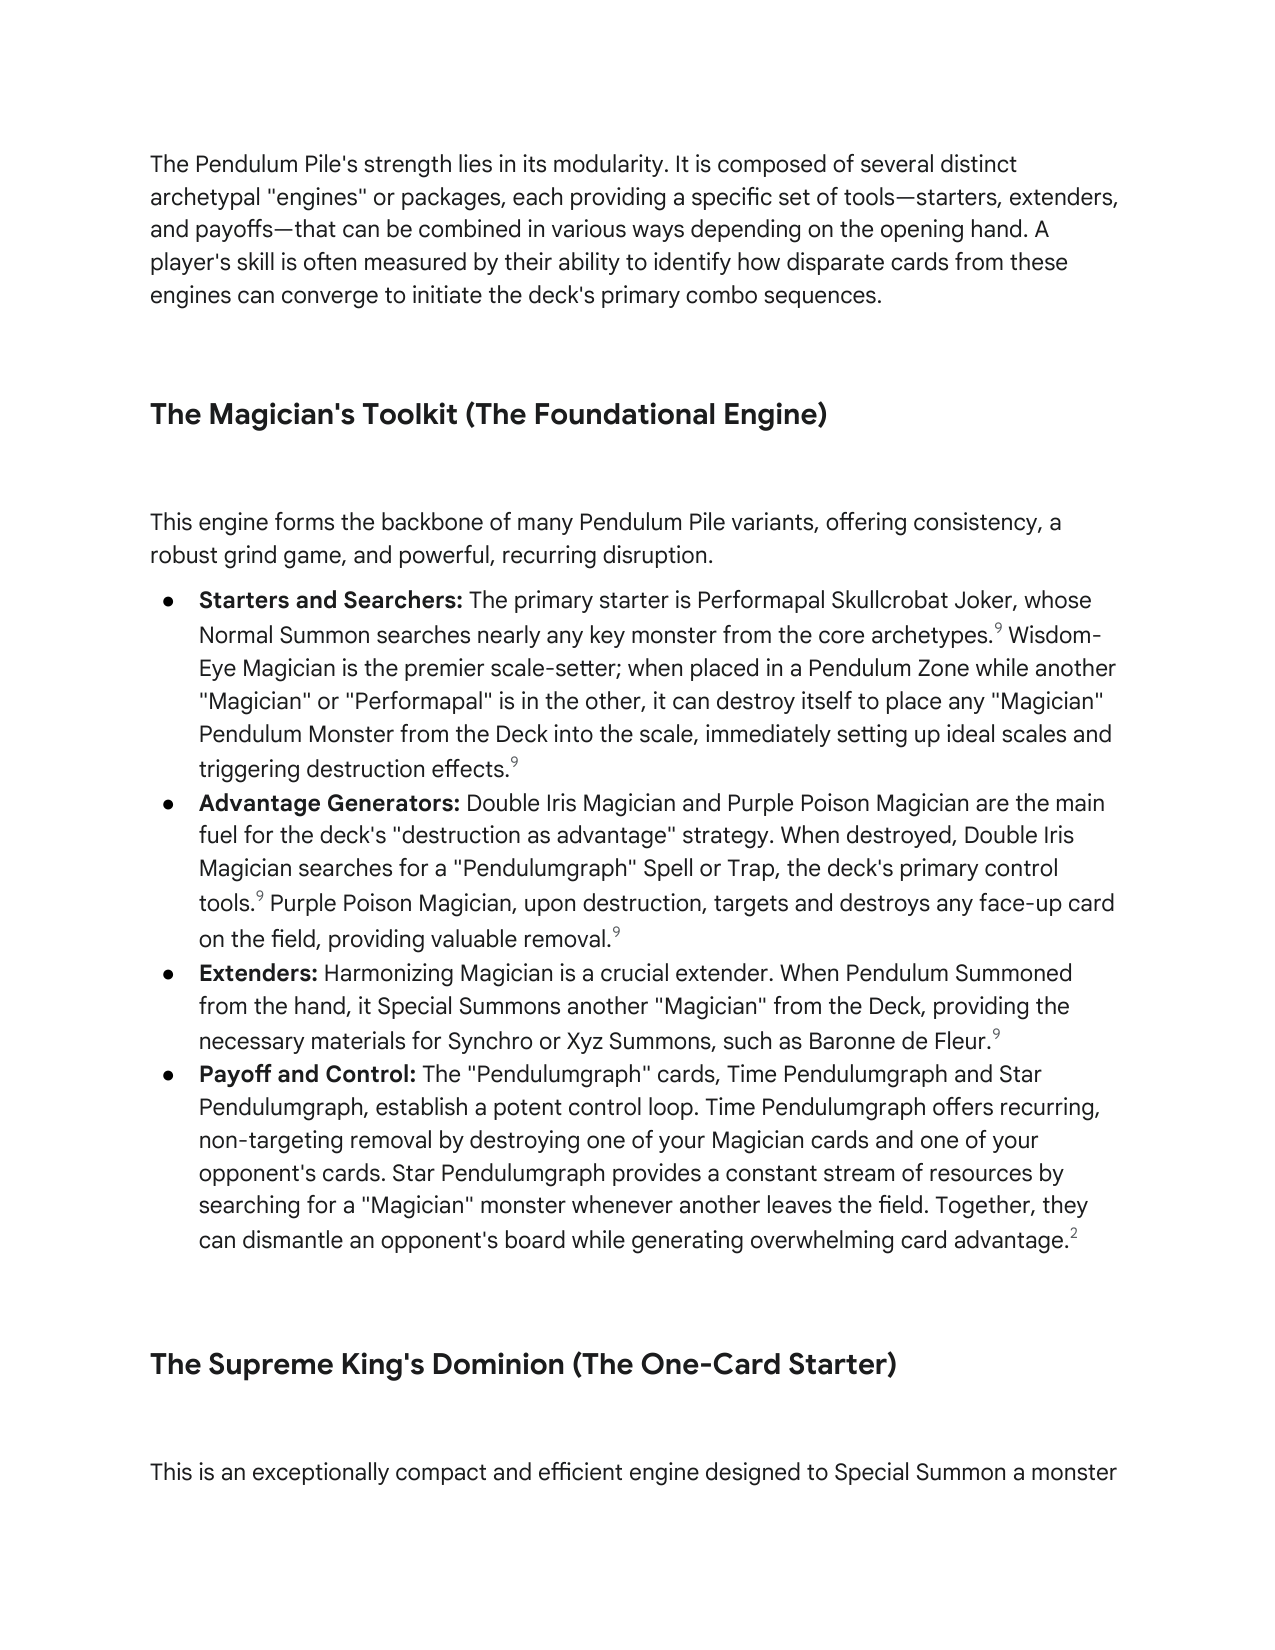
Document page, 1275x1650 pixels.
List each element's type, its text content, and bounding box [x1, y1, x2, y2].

subtitle The Magician's Toolkit (The Foundational Engine) [150, 396, 1125, 433]
list Starters and Searchers: The primary starter is Performapal Skullcrobat Joker, whose Normal Summon searches nearly any key monster from the core archetypes.9 Wisdom-Eye Magician is the premier scale-setter; when placed in a Pendulum Zone while another "Magician" or "Performapal" is in the other, it can destroy itself to place any "Magician" Pendulum Monster from the Deck into the scale, immediately setting up ideal scales and triggering destruction effects.9 [161, 586, 1125, 784]
text This engine forms the backbone of many Pendulum Pile variants, offering consistency, a robust grind game, and powerful, recurring disruption. [150, 508, 1125, 569]
list Advantage Generators: Double Iris Magician and Purple Poison Magician are the main fuel for the deck's "destruction as advantage" strategy. When destroyed, Double Iris Magician searches for a "Pendulumgraph" Spell or Trap, the deck's primary control tools.9 Purple Poison Magician, upon destruction, targets and destroys any face-up card on the field, providing valuable removal.9 [161, 789, 1125, 955]
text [150, 1458, 1125, 1487]
subtitle The Supreme King's Dominion (The One-Card Starter) [150, 1346, 1125, 1383]
text The Pendulum Pile's strength lies in its modularity. It is composed of several distinct archetypal "engines" or packages, each providing a specific set of tools—starters, extenders, and payoffs—that can be combined in various ways depending on the opening hand. A player's skill is often measured by their ability to identify how disparate cards from these engines can converge to initiate the deck's primary combo sequences. [150, 150, 1125, 309]
list Extenders: Harmonizing Magician is a crucial extender. When Pendulum Summoned from the hand, it Special Summons another "Magician" from the Deck, providing the necessary materials for Synchro or Xyz Summons, such as Baronne de Fleur.9 [161, 959, 1125, 1056]
list Payoff and Control: The "Pendulumgraph" cards, Time Pendulumgraph and Star Pendulumgraph, establish a potent control loop. Time Pendulumgraph offers recurring, non-targeting removal by destroying one of your Magician cards and one of your opponent's cards. Star Pendulumgraph provides a constant stream of resources by searching for a "Magician" monster whenever another leaves the field. Together, they can dismantle an opponent's board while generating overwhelming card advantage.2 [161, 1061, 1125, 1256]
